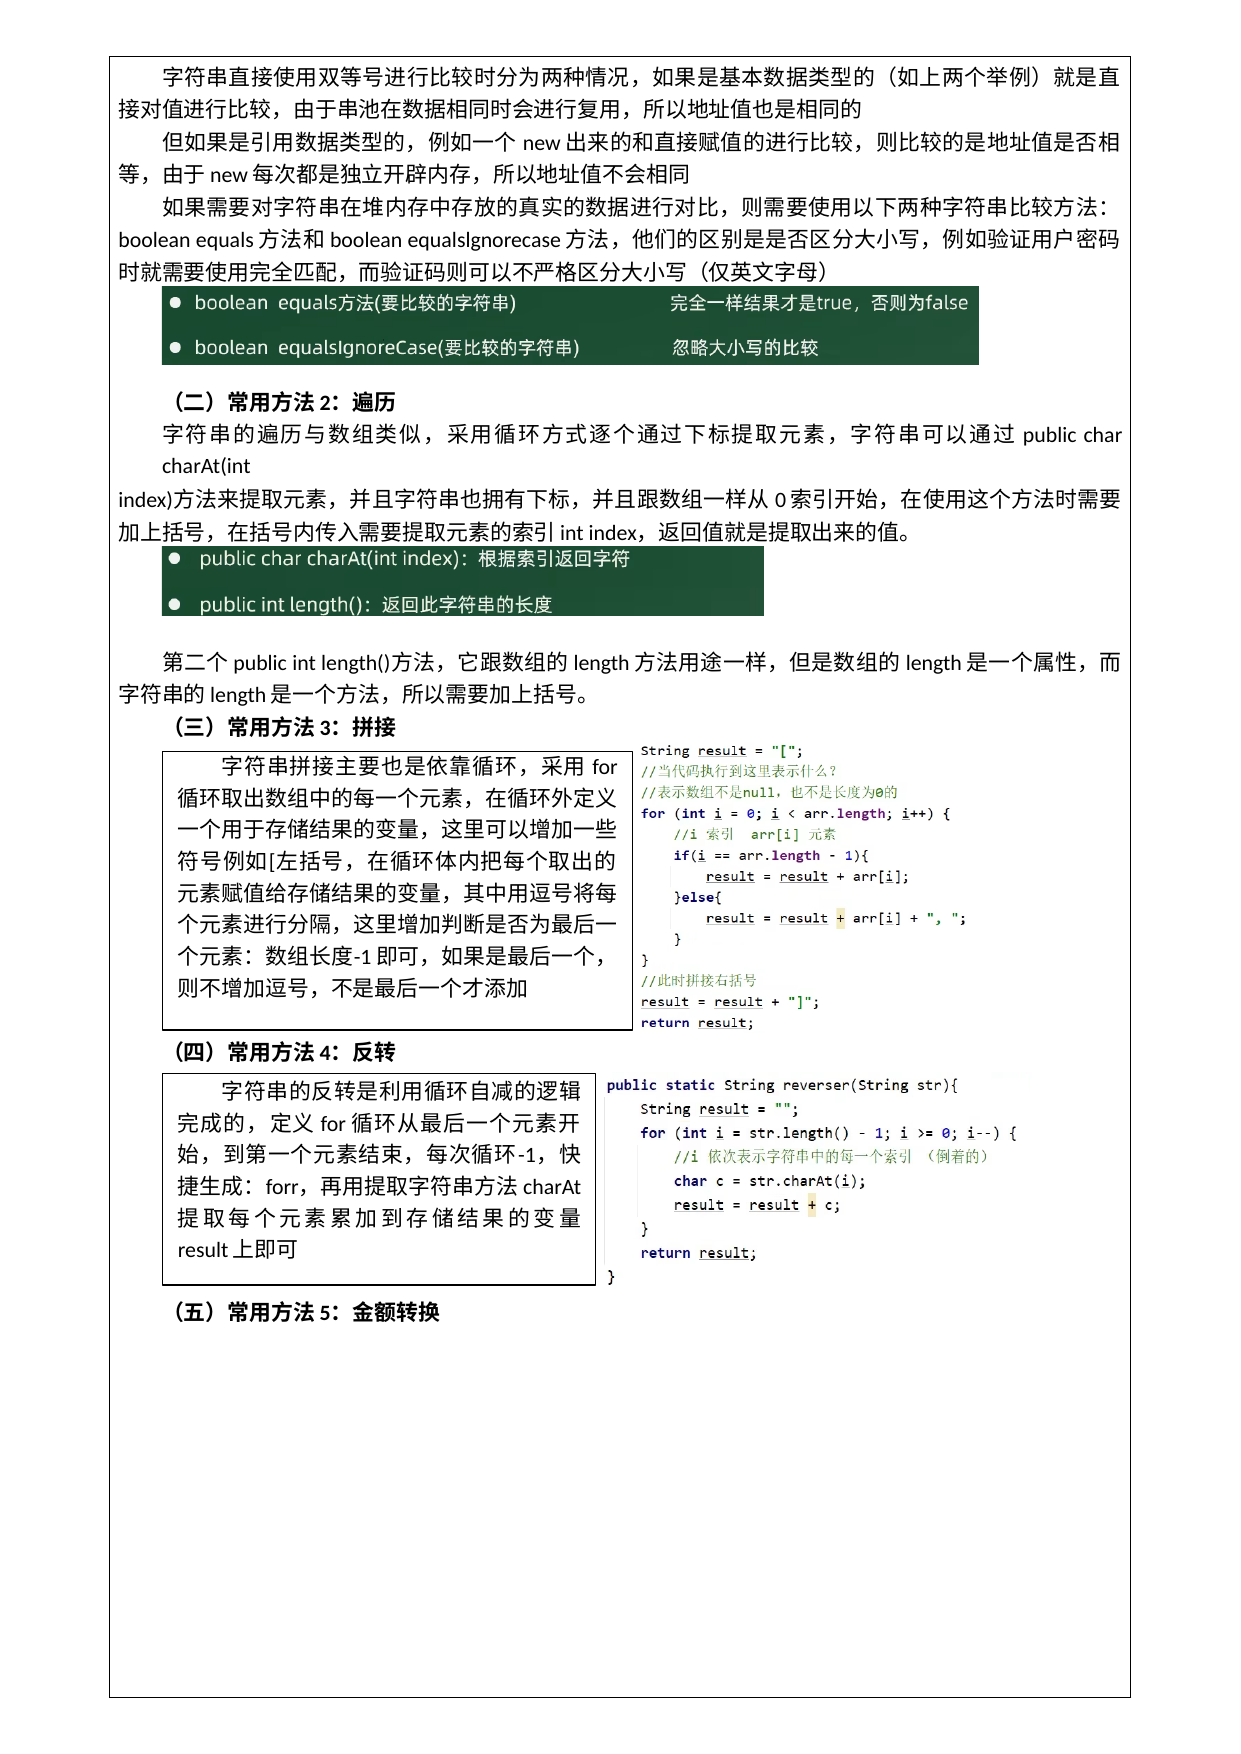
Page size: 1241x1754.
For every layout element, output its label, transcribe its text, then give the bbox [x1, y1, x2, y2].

text 但如果是引用数据类型的，例如一个new出来的和直接赋值的进行比较，则比较的是地址值是否相等，由于new每次都是独立开辟内存，所以地址值不会相同 [118, 124, 1122, 189]
text 如果需要对字符串在堆内存中存放的真实的数据进行对比，则需要使用以下两种字符串比较方法：boolean equals方法和boolean equalslgnorecase方法，他们的区别是是否区分大小写，例如验证用户密码时就需要使用完全匹配，而验证码则可以不严格区分大小写（仅英文字母） [118, 189, 1122, 287]
picture [161, 286, 979, 365]
list 字符串的遍历与数组类似，采用循环方式逐个通过下标提取元素，字符串可以通过public char charAt(int [162, 417, 1122, 482]
list 常用方法2：遍历 [118, 384, 1122, 417]
list 常用方法4：反转 [118, 1034, 1122, 1067]
picture [597, 1072, 1033, 1289]
text 字符串直接使用双等号进行比较时分为两种情况，如果是基本数据类型的（如上两个举例）就是直接对值进行比较，由于串池在数据相同时会进行复用，所以地址值也是相同的 [118, 59, 1122, 124]
picture [639, 742, 979, 1033]
list index)方法来提取元素，并且字符串也拥有下标，并且跟数组一样从0索引开始，在使用这个方法时需要加上括号，在括号内传入需要提取元素的索引int index，返回值就是提取出来的值。 [118, 482, 1122, 547]
list 常用方法5：金额转换 [118, 1294, 1122, 1327]
list 常用方法3：拼接 [118, 709, 1122, 742]
picture [161, 546, 764, 616]
text 第二个public int length()方法，它跟数组的length方法用途一样，但是数组的length是一个属性，而字符串的length是一个方法，所以需要加上括号。 [118, 644, 1122, 709]
